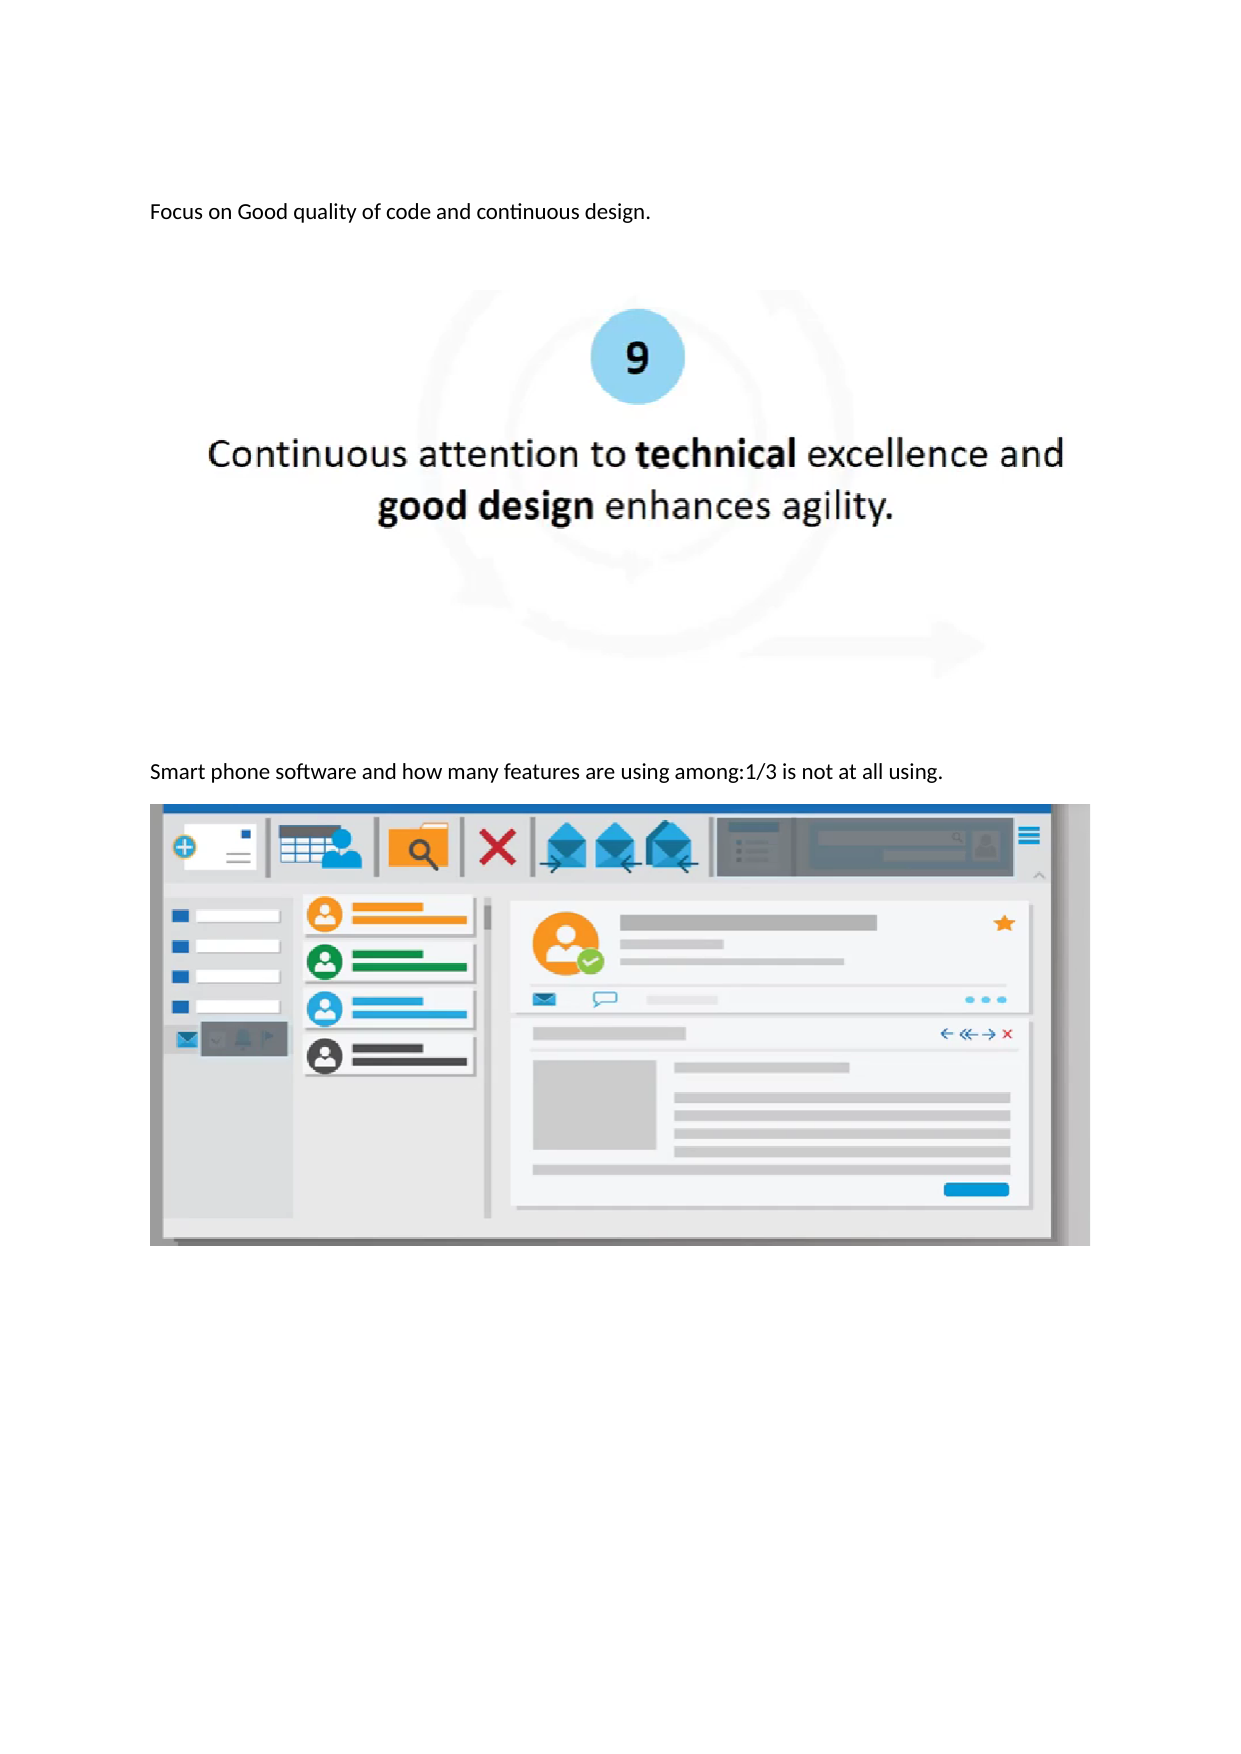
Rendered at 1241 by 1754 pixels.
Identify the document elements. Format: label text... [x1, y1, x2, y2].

picture [150, 804, 1091, 1246]
text Smart phone software and how many features are using among:1/3 is not at all using. [150, 757, 1090, 785]
picture [150, 290, 1079, 692]
text Focus on Good quality of code and continuous design. [150, 197, 1090, 225]
